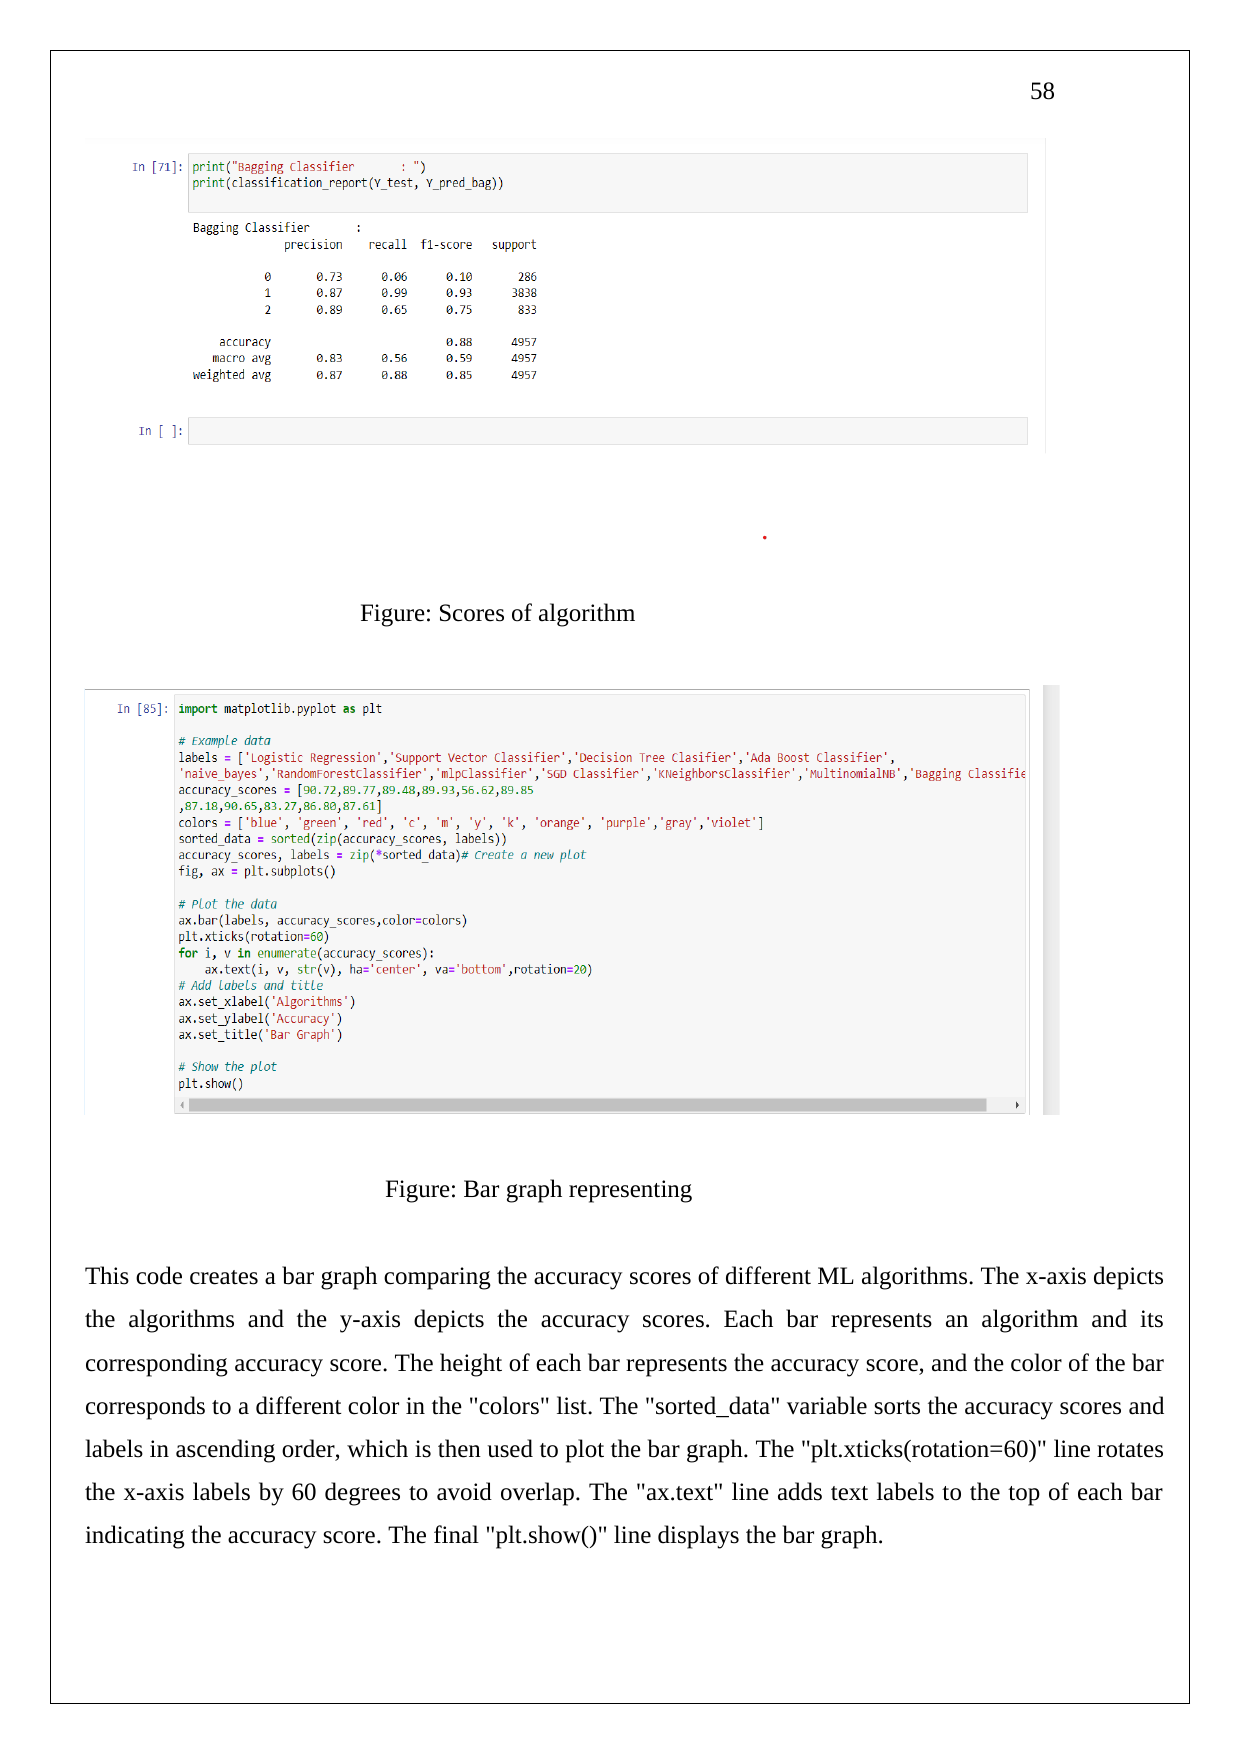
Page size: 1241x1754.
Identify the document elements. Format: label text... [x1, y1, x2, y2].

text Figure: Bar graph representing [85, 1174, 1165, 1203]
picture [84, 685, 1060, 1115]
picture [84, 138, 1046, 540]
text Figure: Scores of algorithm [85, 598, 1165, 627]
text This code creates a bar graph comparing the accuracy scores of different ML algorithms. The x-axis depicts the algorithms and the y-axis depicts the accuracy scores. Each bar represents an algorithm and its corresponding accuracy score. The height of each bar represents the accuracy score, and the color of the bar corresponds to a different color in the "colors" list. The "sorted_data" variable sorts the accuracy scores and labels in ascending order, which is then used to plot the bar graph. The "plt.xticks(rotation=60)" line rotates the x-axis labels by 60 degrees to avoid overlap. The "ax.text" line adds text labels to the top of each bar indicating the accuracy score. The final "plt.show()" line displays the bar graph. [85, 1261, 1165, 1549]
